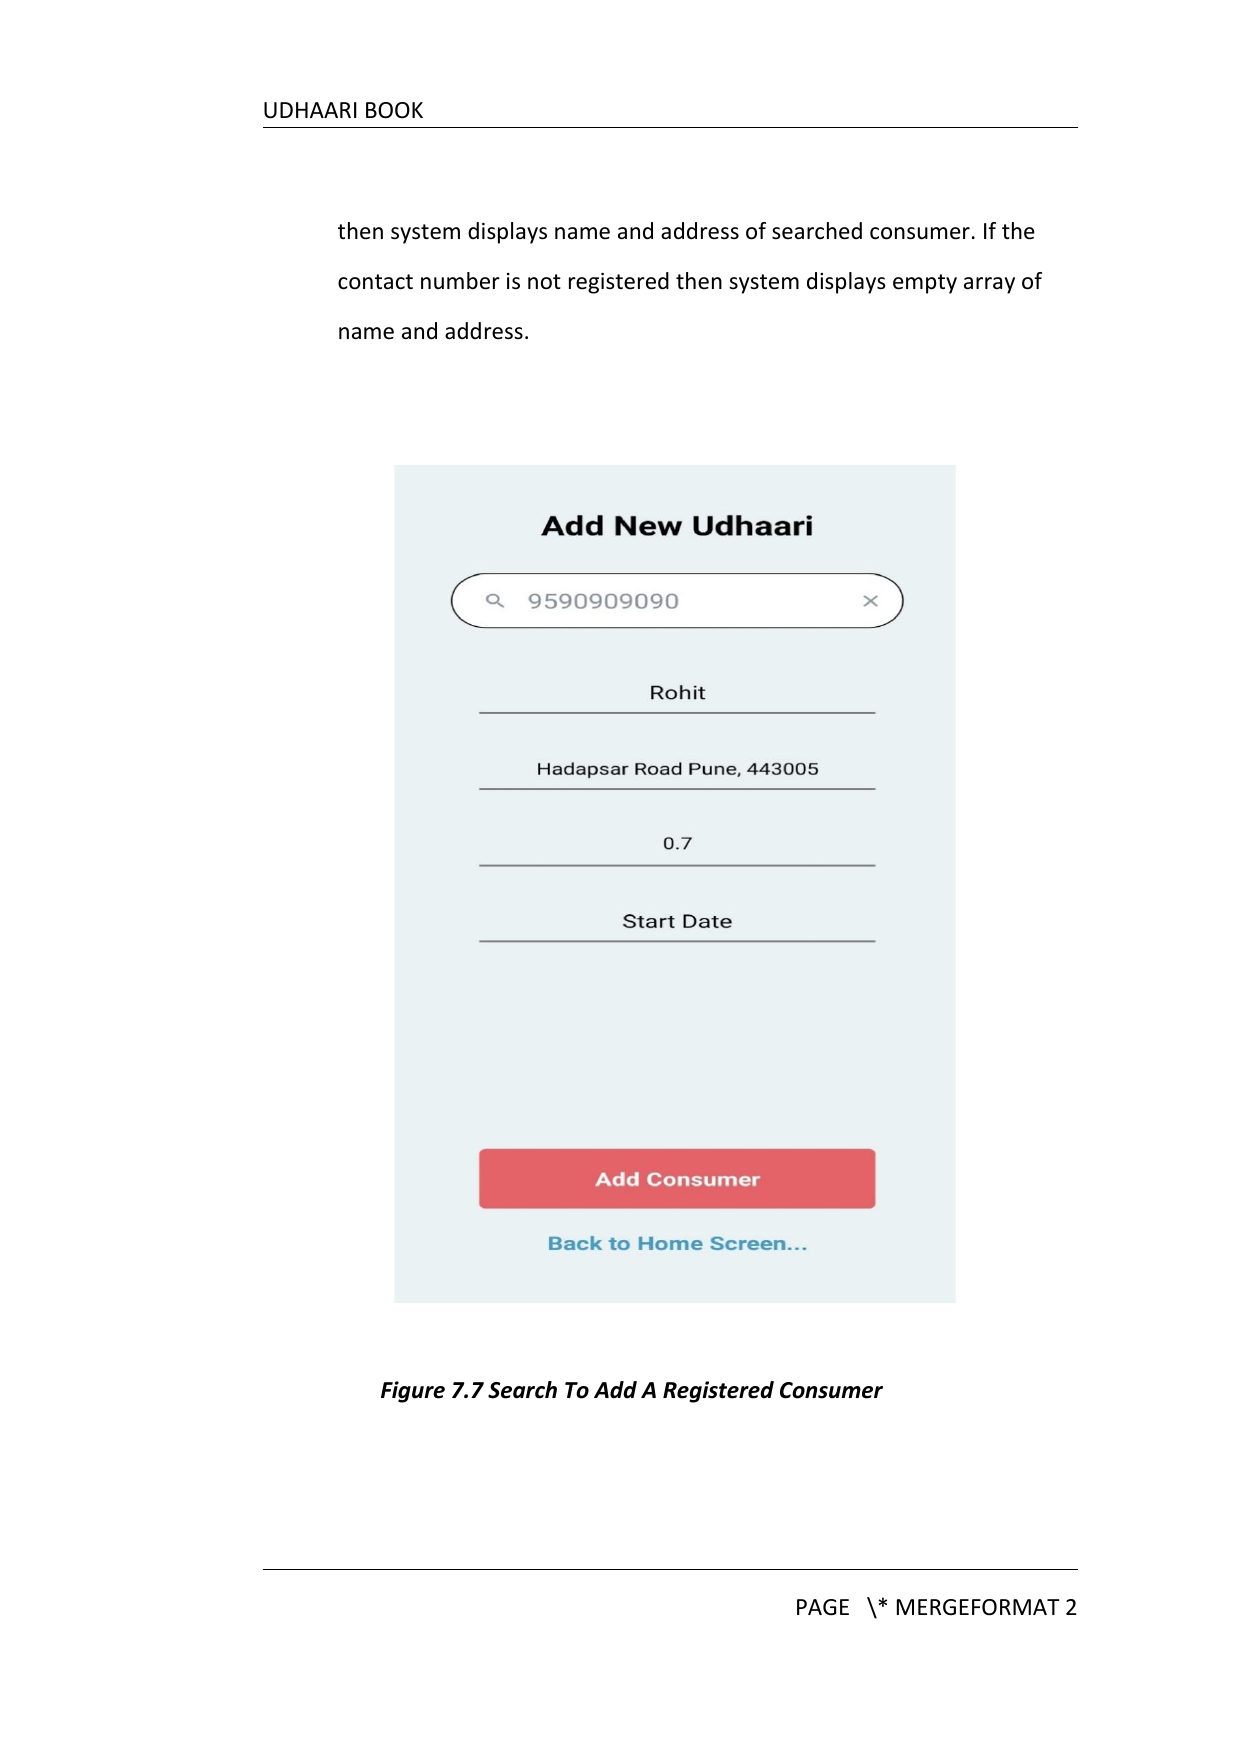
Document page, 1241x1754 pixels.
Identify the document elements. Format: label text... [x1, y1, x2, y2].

picture [394, 465, 956, 1303]
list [300, 195, 1078, 345]
text Figure 7.7 Search To Add A Registered Consumer [187, 1374, 1078, 1405]
